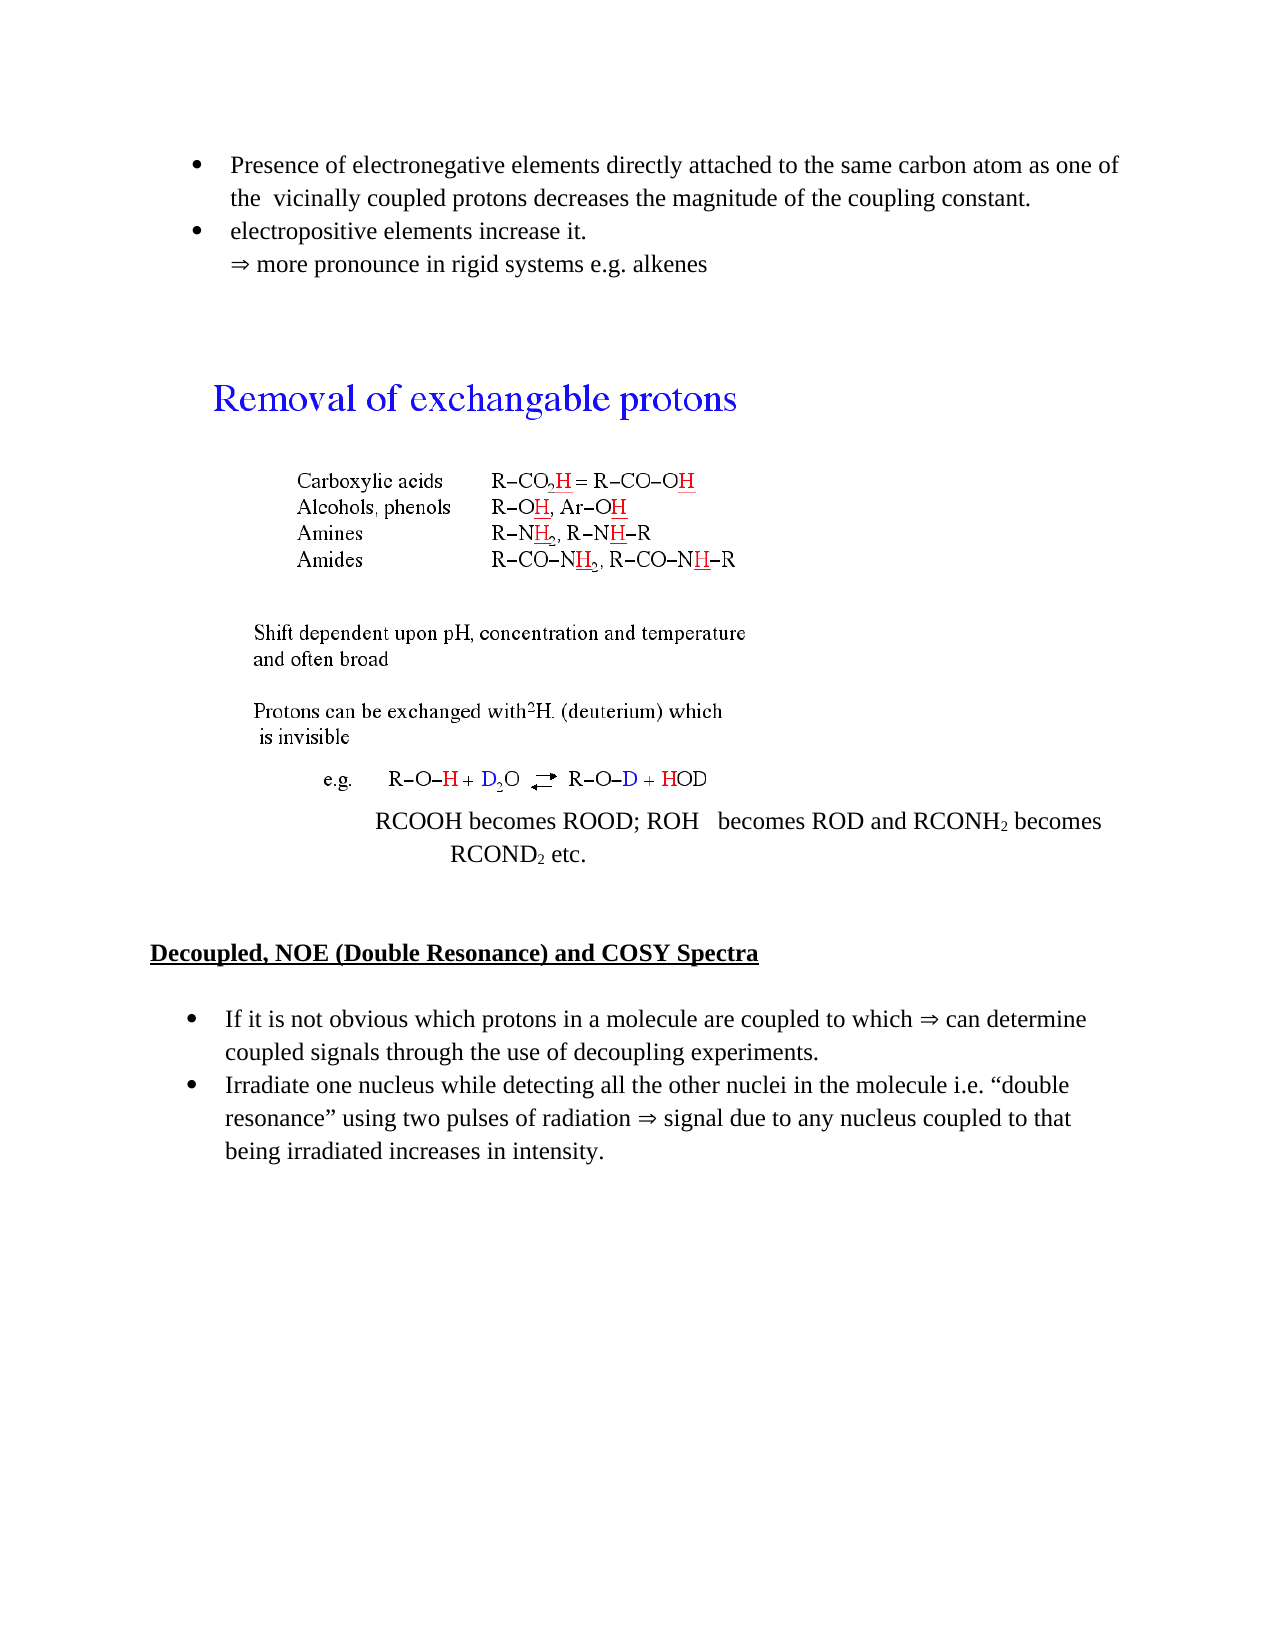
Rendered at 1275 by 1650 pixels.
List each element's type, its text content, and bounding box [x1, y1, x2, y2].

list Presence of electronegative elements directly attached to the same carbon atom as one of the vicinally coupled protons decreases the magnitude of the coupling constant. [193, 150, 1125, 212]
text Decoupled, NOE (Double Resonance) and COSY Spectra [150, 938, 1125, 967]
list Irradiate one nucleus while detecting all the other nuclei in the molecule i.e. “double resonance” using two pulses of radiation signal due to any nucleus coupled to that being irradiated increases in intensity. [187, 1070, 1125, 1165]
list more pronounce in rigid systems e.g. alkenes [230, 249, 1125, 278]
list electropositive elements increase it. [193, 216, 1125, 245]
text RCOOH becomes ROOD; ROH becomes ROD and RCONH2 becomes RCOND2 etc. [150, 806, 1125, 868]
list If it is not obvious which protons in a molecule are coupled to which can determine coupled signals through the use of decoupling experiments. [187, 1004, 1125, 1066]
picture [150, 315, 800, 802]
